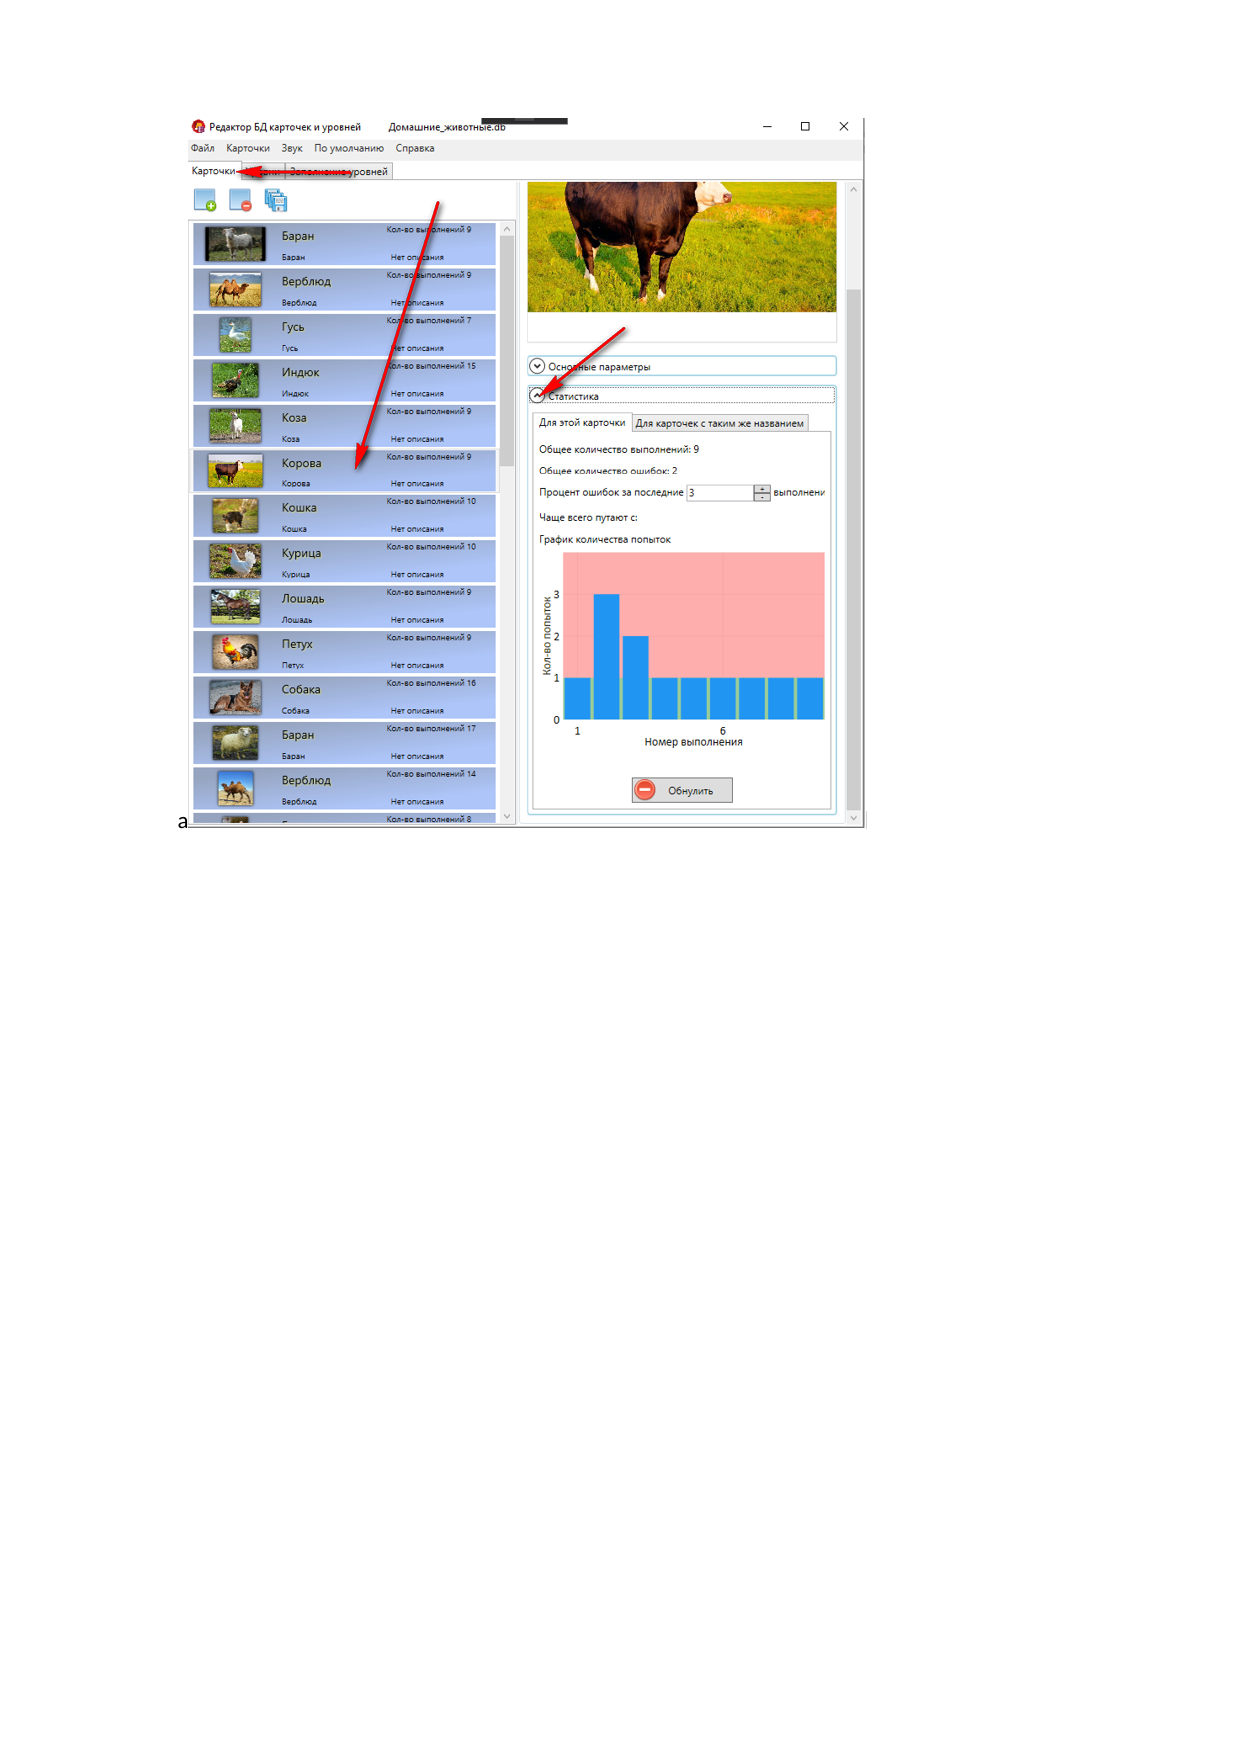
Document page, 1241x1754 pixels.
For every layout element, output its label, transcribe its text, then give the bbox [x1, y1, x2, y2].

picture [188, 118, 867, 829]
